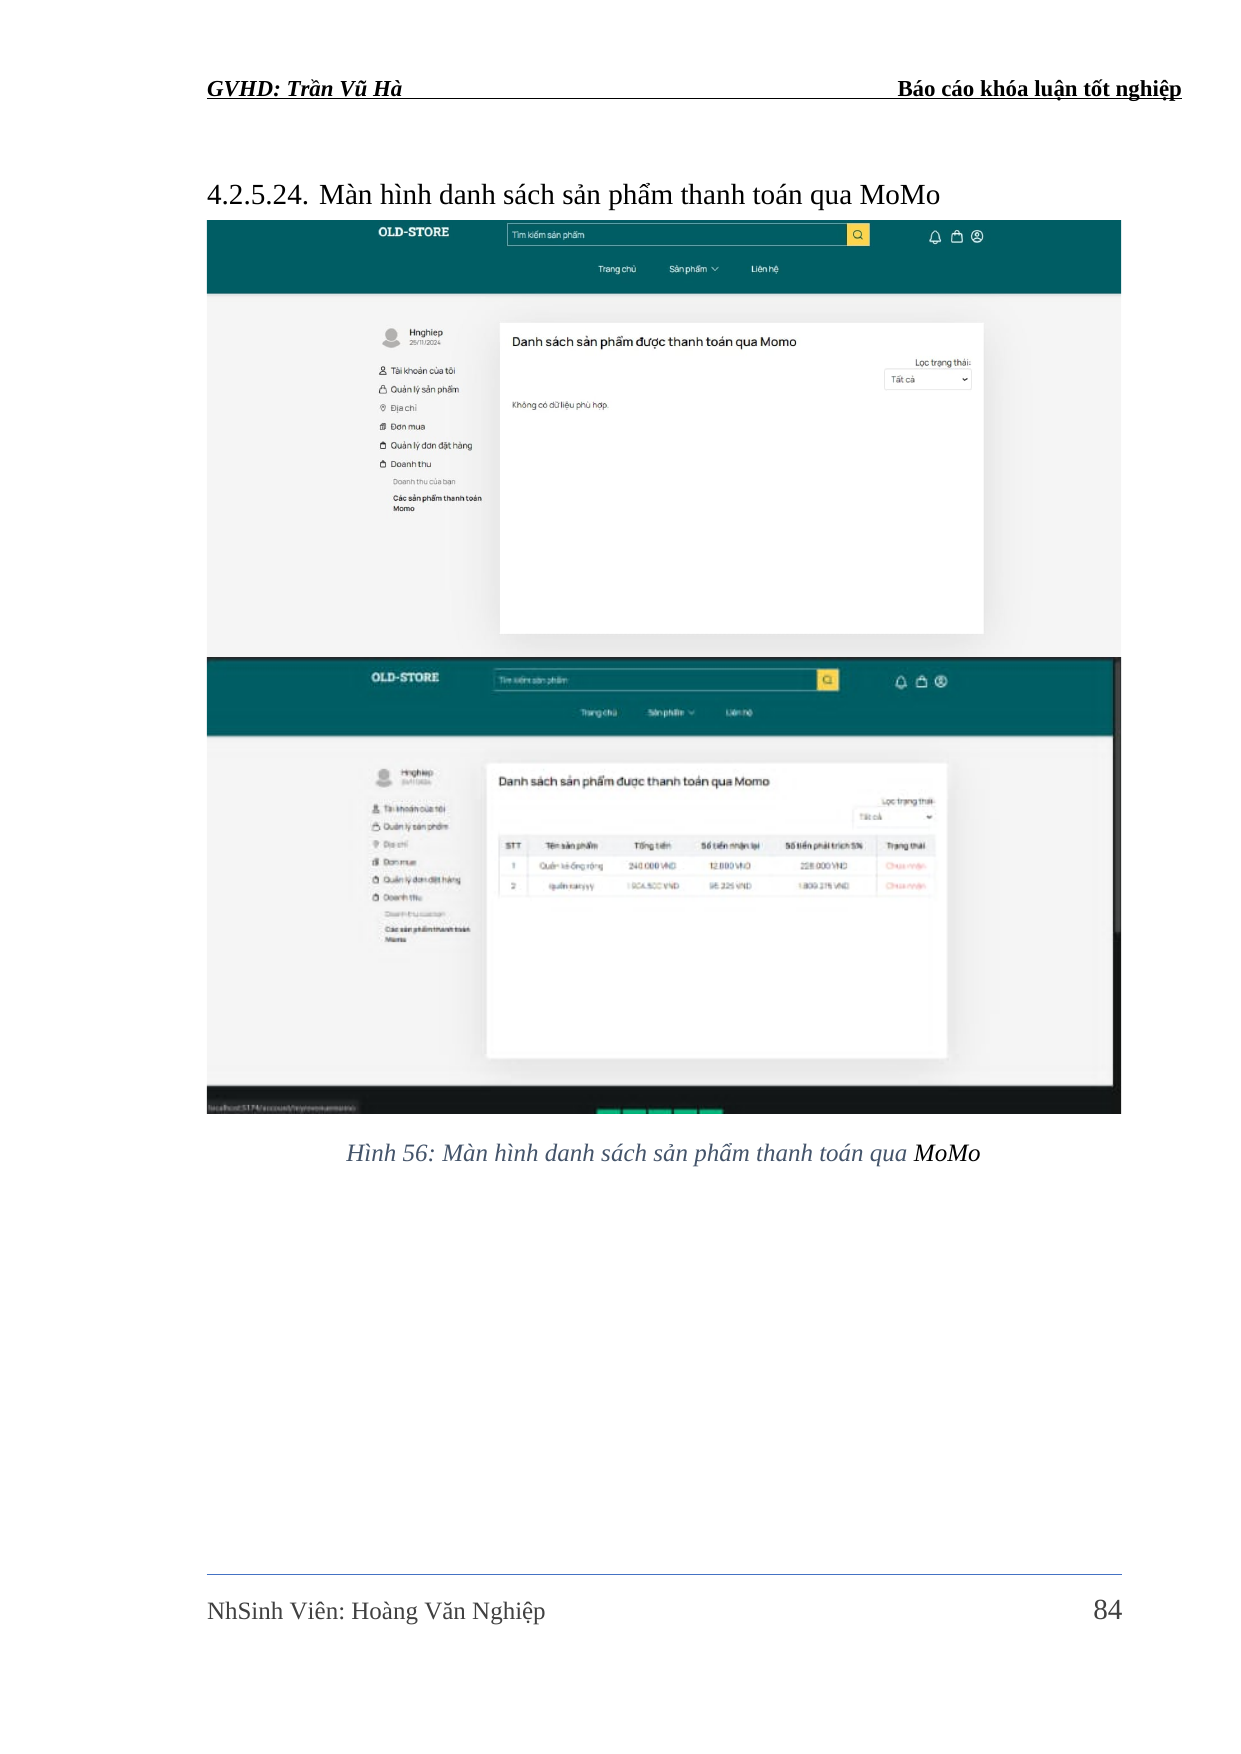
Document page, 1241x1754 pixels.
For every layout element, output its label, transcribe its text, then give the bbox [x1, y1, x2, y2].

text Màn hình danh sách sản phẩm thanh toán qua MoMo [207, 177, 1122, 211]
text Hình 56: Màn hình danh sách sản phẩm thanh toán qua MoMo [207, 1138, 1122, 1167]
picture [206, 220, 1122, 1114]
